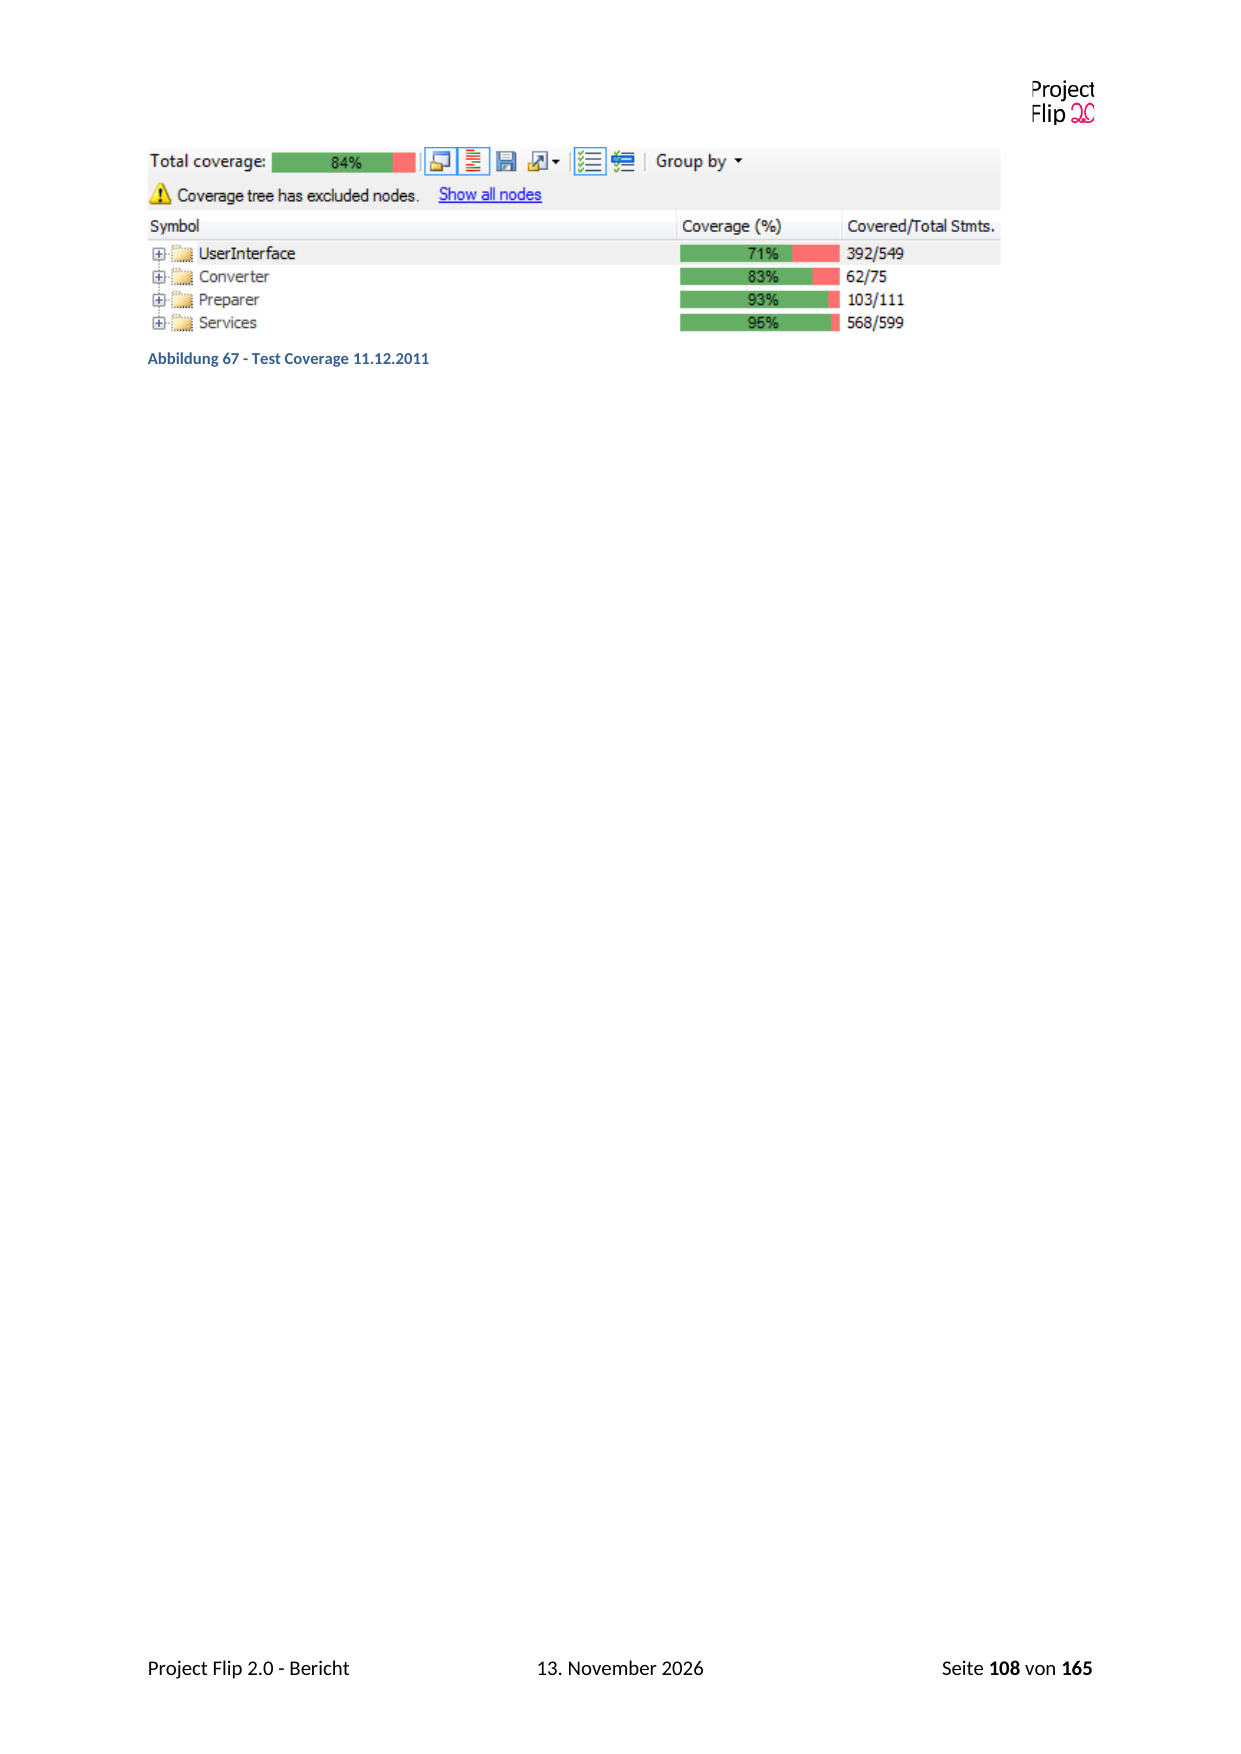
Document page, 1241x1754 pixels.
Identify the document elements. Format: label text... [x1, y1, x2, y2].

text Abbildung 67 - Test Coverage 11.12.2011 [148, 348, 1093, 369]
picture [1081, 79, 1097, 124]
picture [147, 147, 1001, 340]
